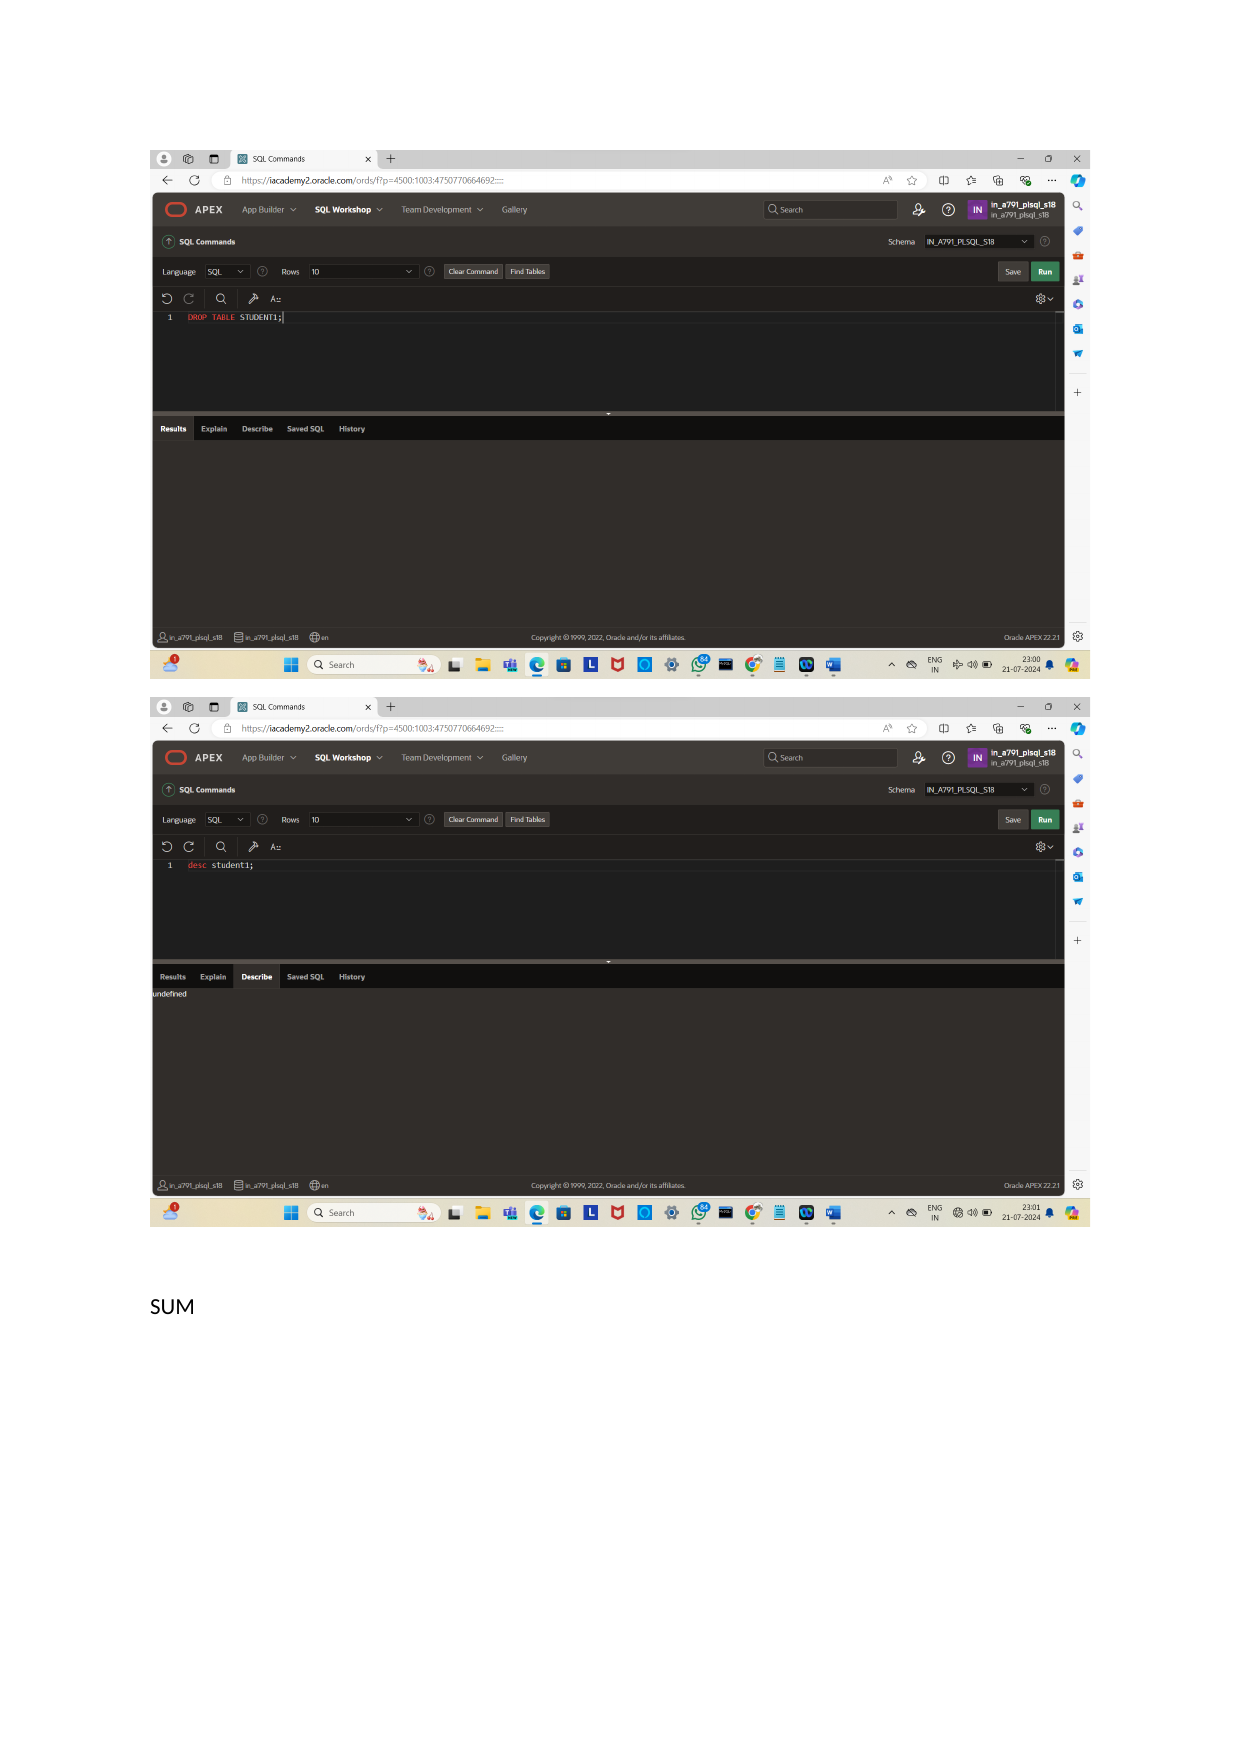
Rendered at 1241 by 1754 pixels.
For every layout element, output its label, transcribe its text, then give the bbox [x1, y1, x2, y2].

text SUM [150, 1292, 1090, 1320]
picture [150, 697, 1091, 1227]
picture [150, 150, 1091, 679]
